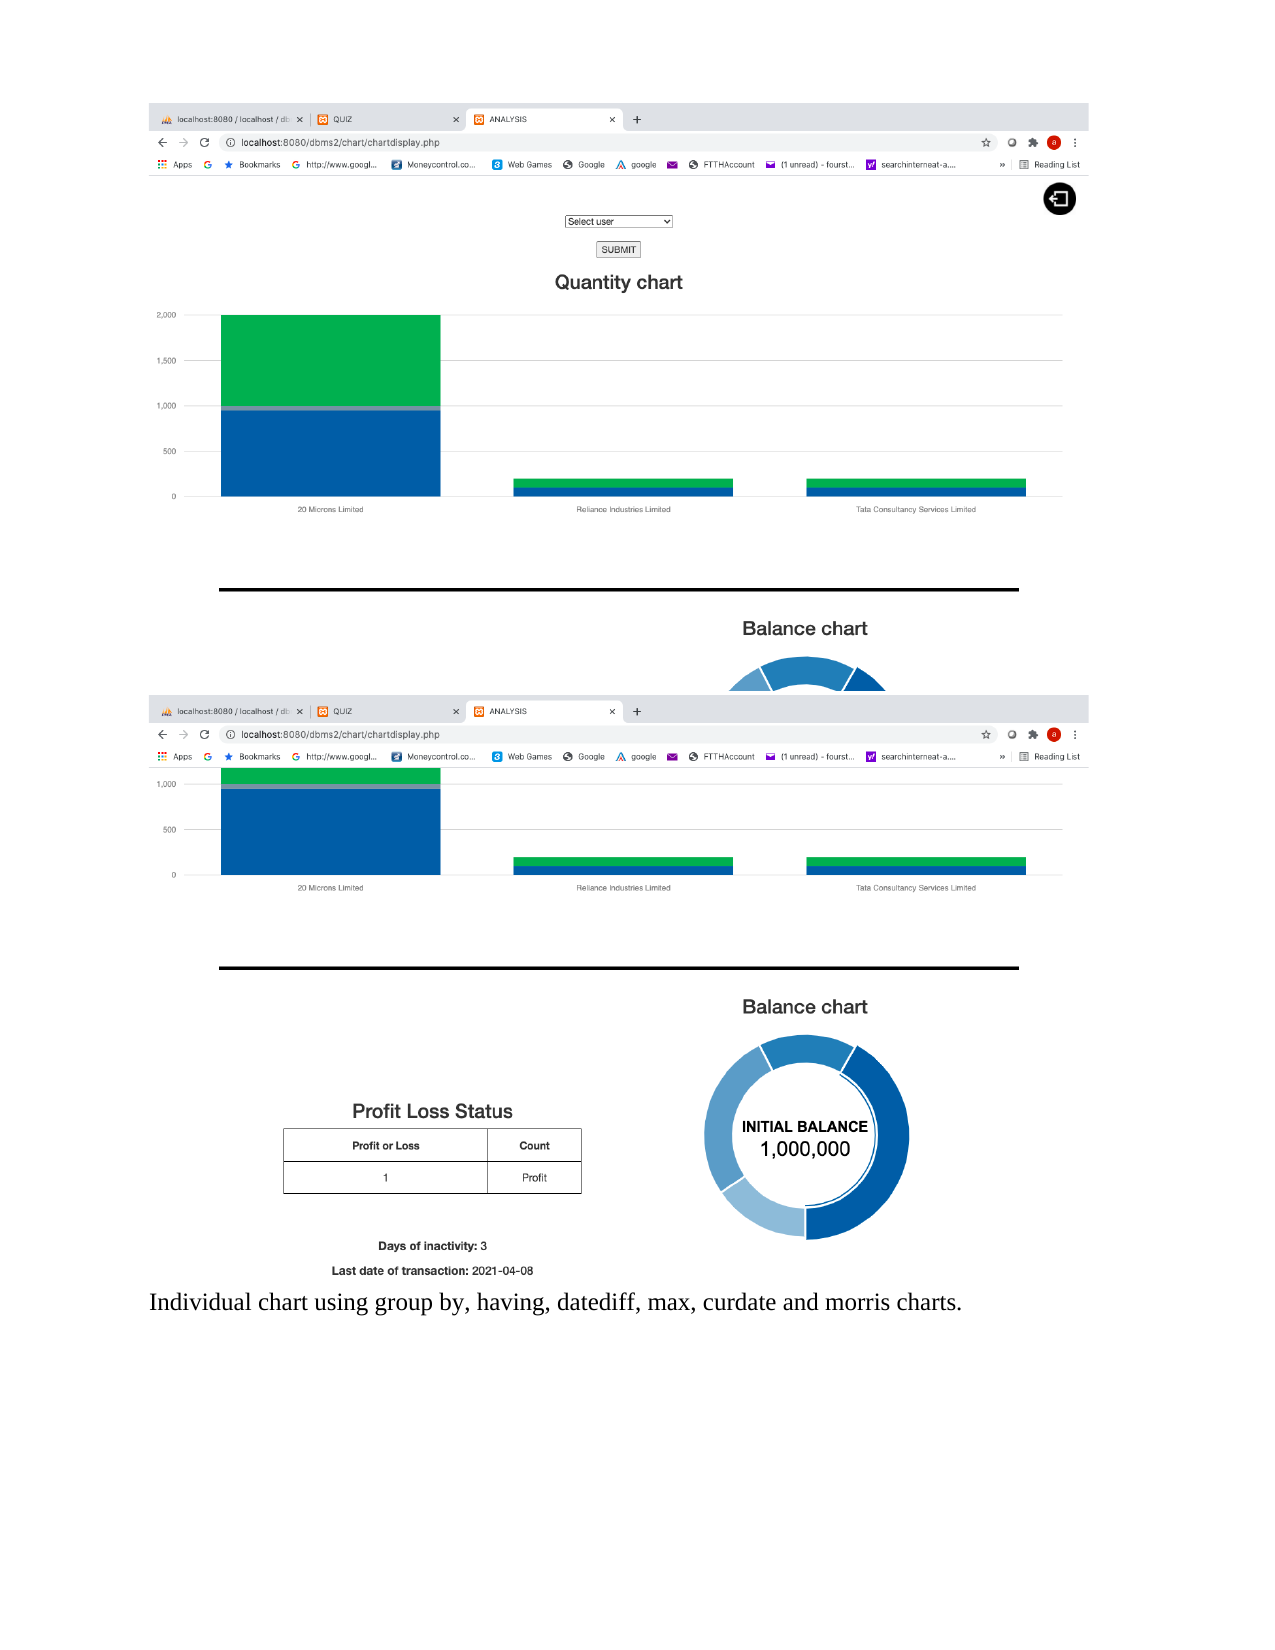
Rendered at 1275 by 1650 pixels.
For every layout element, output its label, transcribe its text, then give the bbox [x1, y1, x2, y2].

picture [148, 695, 1089, 1283]
picture [148, 103, 1089, 691]
text Individual chart using group by, having, datediff, max, curdate and morris charts. [149, 1287, 1126, 1316]
